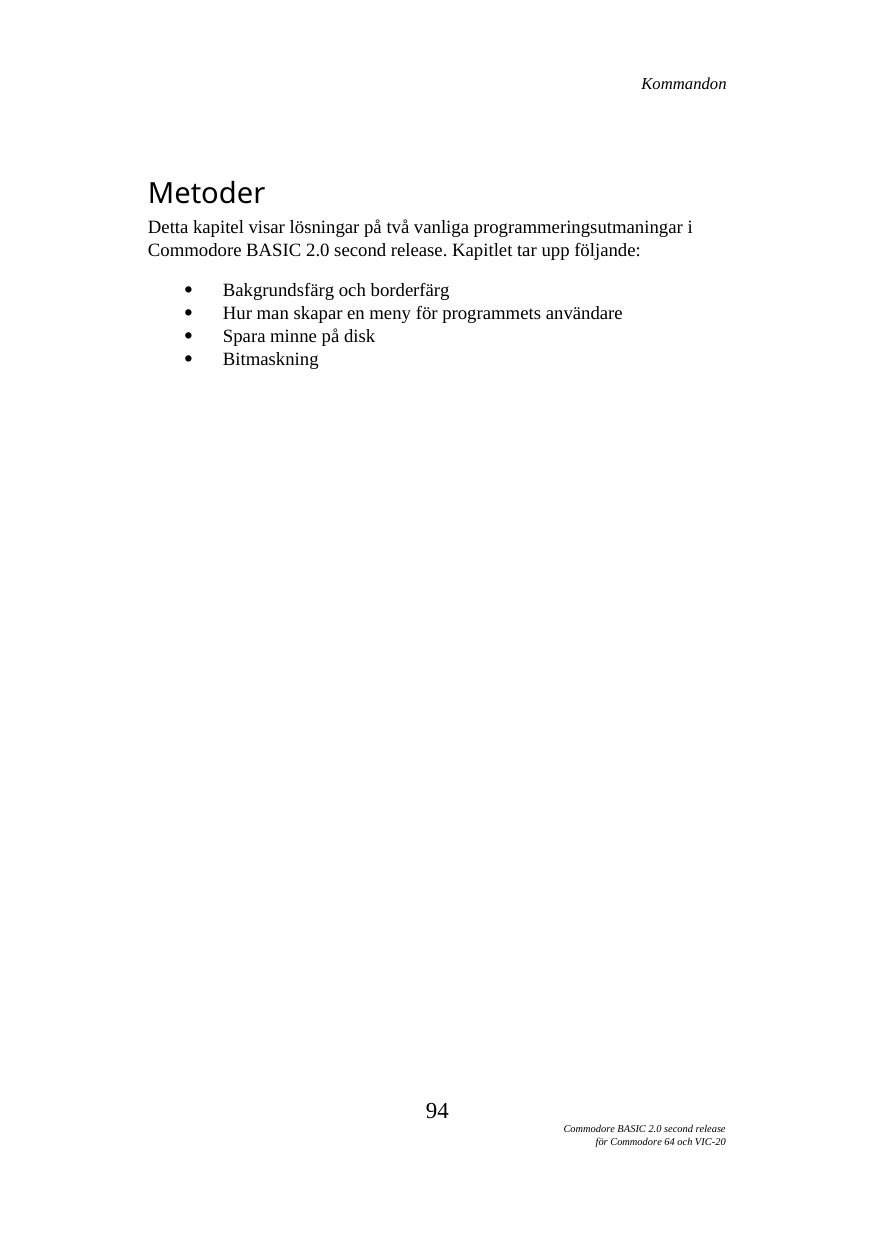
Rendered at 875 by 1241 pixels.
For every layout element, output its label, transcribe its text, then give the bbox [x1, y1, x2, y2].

list Hur man skapar en meny för programmets användare [185, 302, 726, 323]
subtitle Metoder [148, 173, 726, 212]
list Bakgrundsfärg och borderfärg [185, 279, 726, 300]
text Detta kapitel visar lösningar på två vanliga programmeringsutmaningar i Commodore BASIC 2.0 second release. Kapitlet tar upp följande: [148, 216, 726, 260]
list Spara minne på disk [185, 325, 726, 347]
list Bitmaskning [185, 348, 726, 370]
